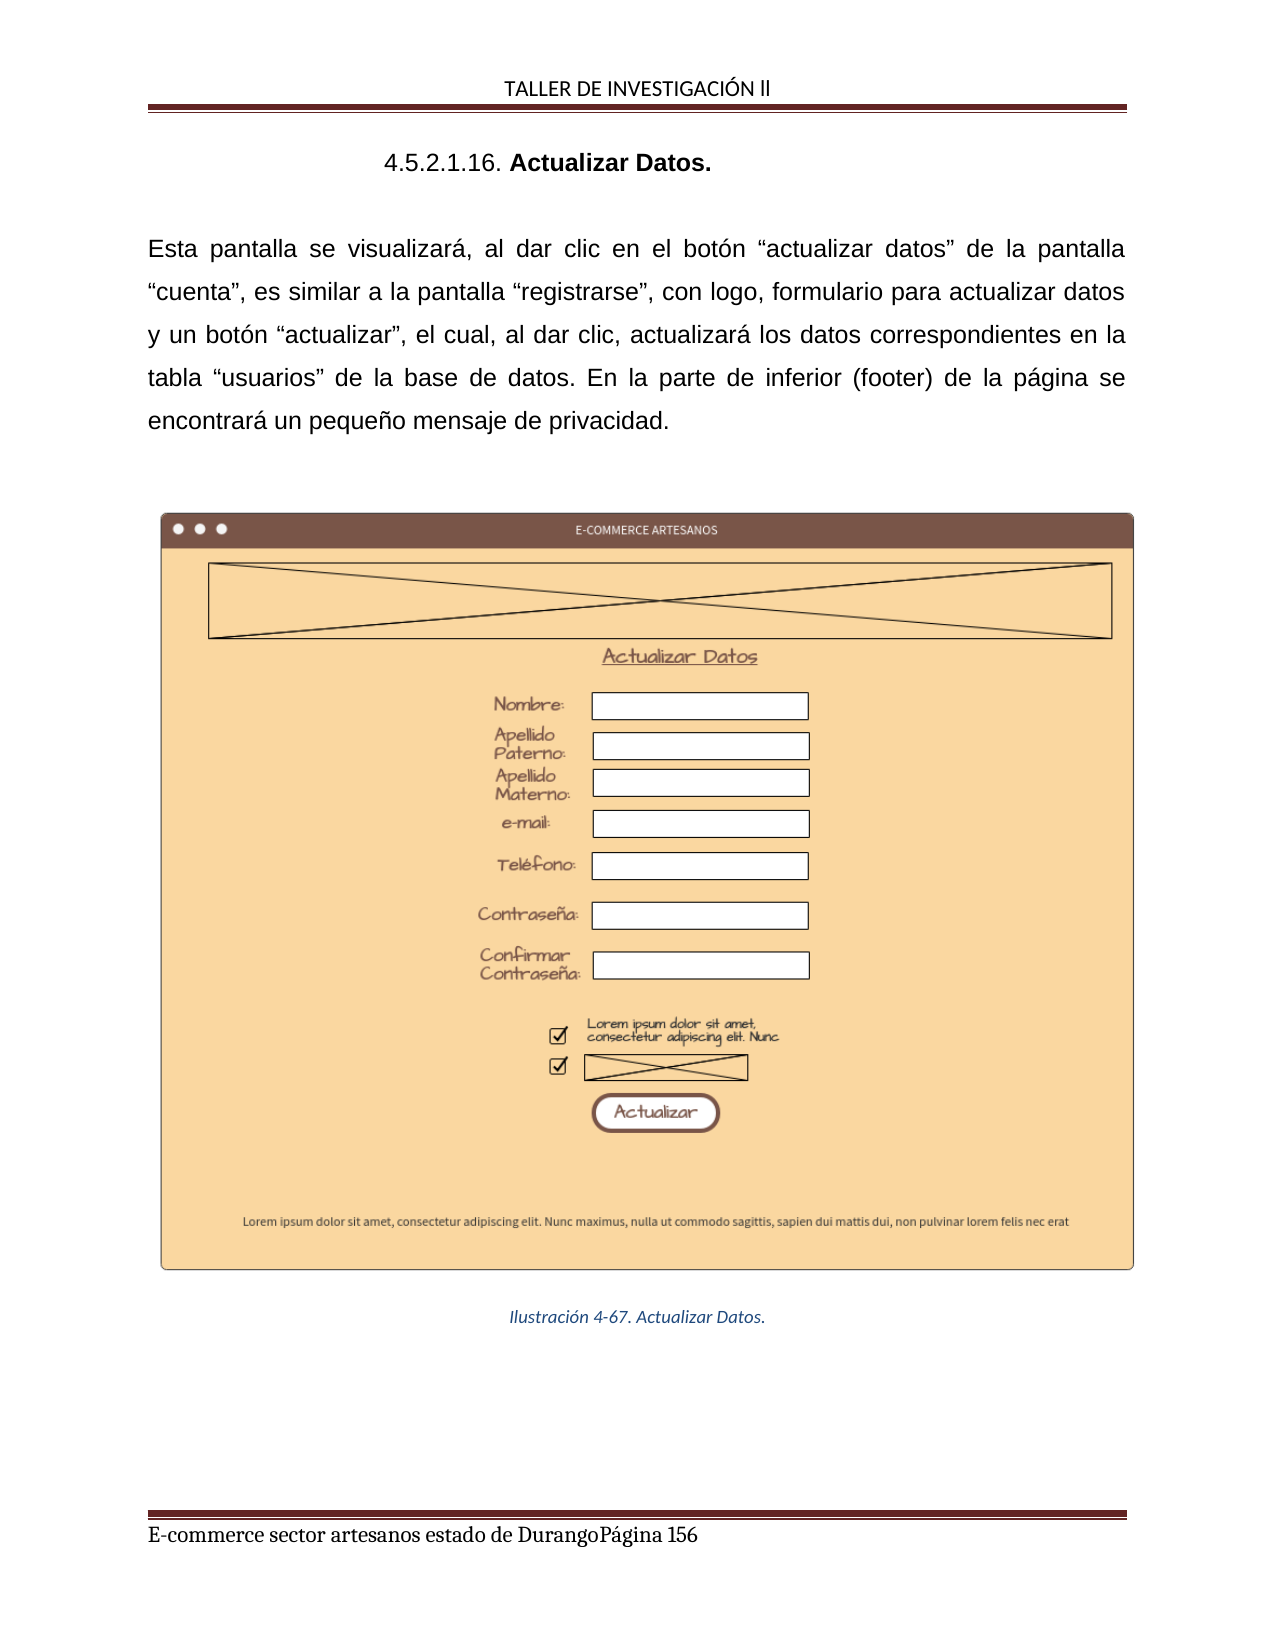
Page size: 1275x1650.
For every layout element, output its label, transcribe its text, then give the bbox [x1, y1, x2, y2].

text Esta pantalla se visualizará, al dar clic en el botón “actualizar datos” de la pantalla “cuenta”, es similar a la pantalla “registrarse”, con logo, formulario para actualizar datos y un botón “actualizar”, el cual, al dar clic, actualizará los datos correspondientes en la tabla “usuarios” de la base de datos. En la parte de inferior (footer) de la página se encontrará un pequeño mensaje de privacidad. [148, 234, 1127, 435]
subtitle 4.5.2.1.16. Actualizar Datos. [384, 148, 1127, 176]
picture [147, 502, 1146, 1281]
